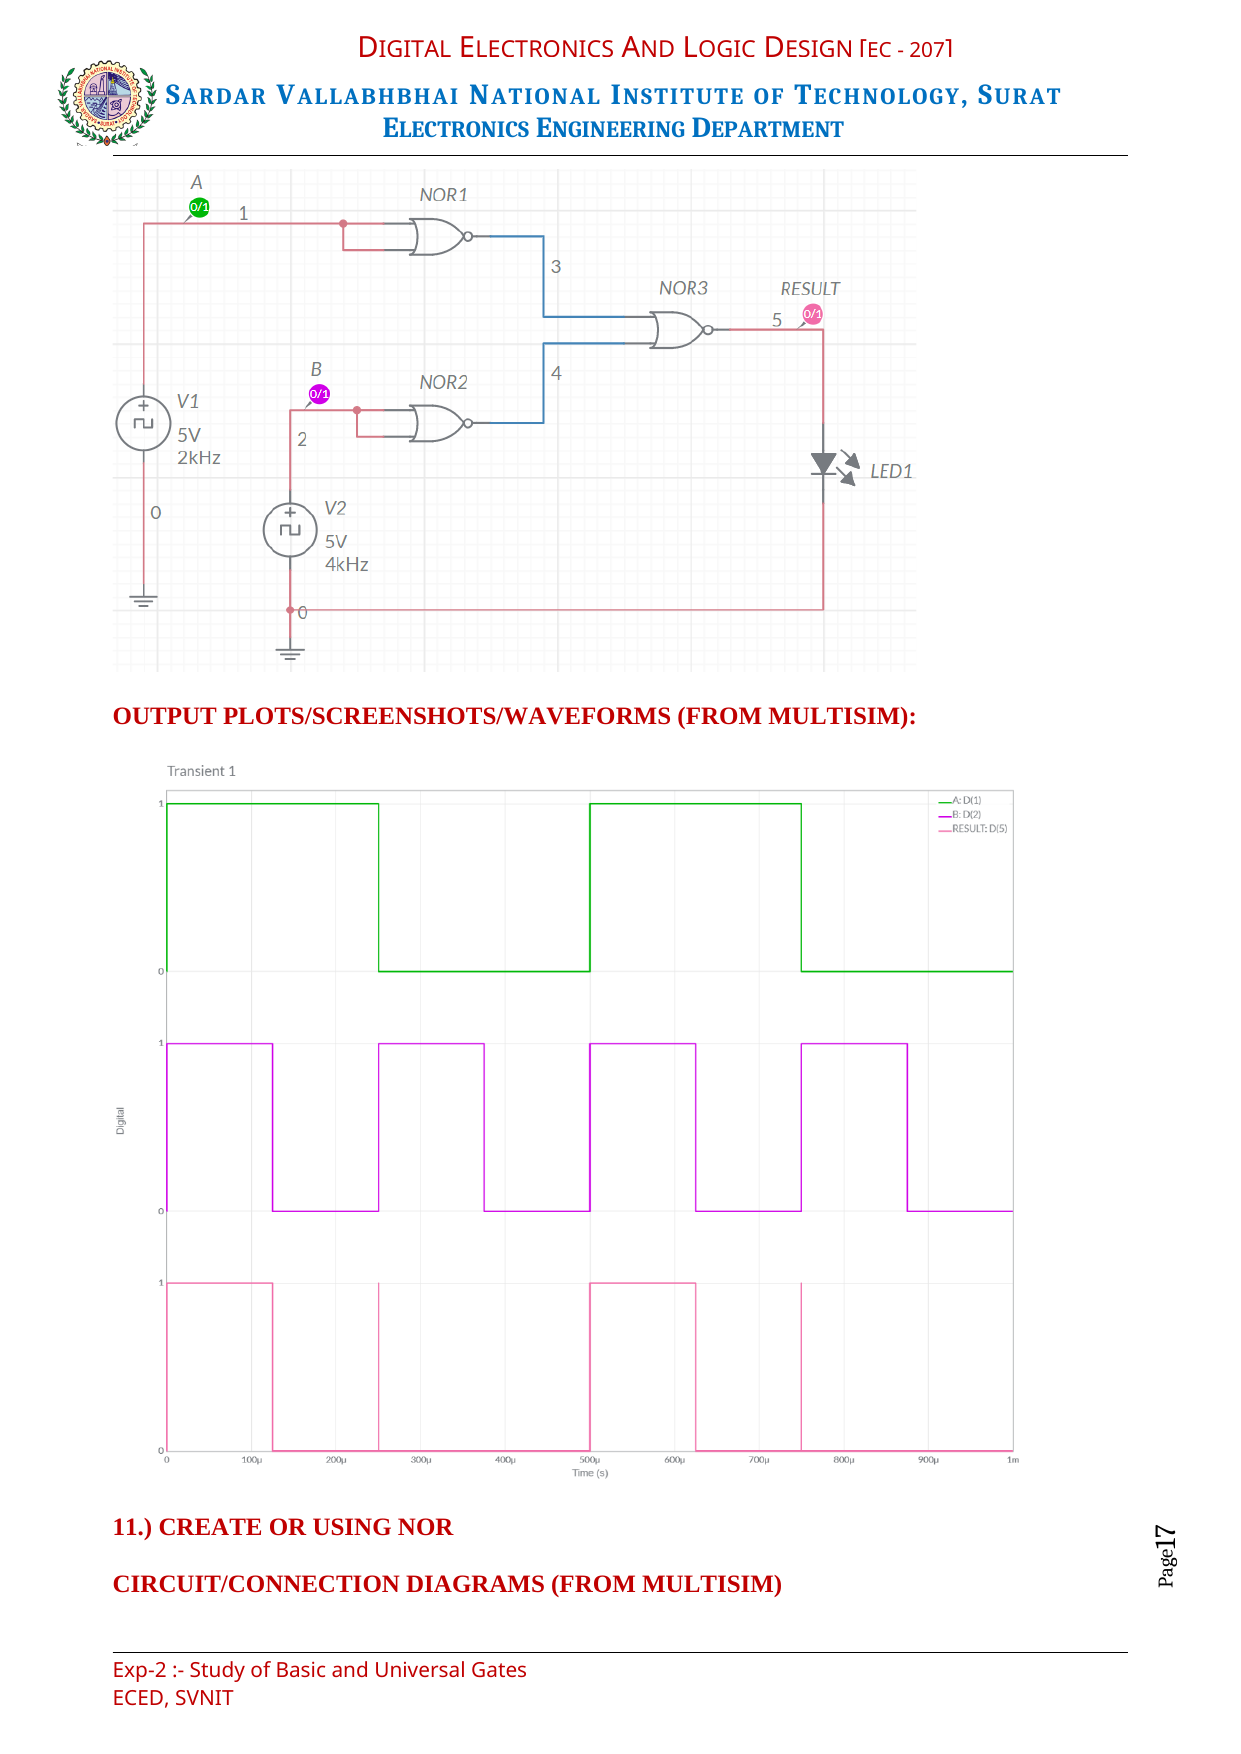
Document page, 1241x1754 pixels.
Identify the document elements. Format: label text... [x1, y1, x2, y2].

text Circuit/connection diagrams (fROM mULTISIM) [112, 1569, 1128, 1598]
text oUTPUT pLOTS/sCREENSHOTS/WAVEFORMS (FROM MULTISIM): [112, 701, 1128, 729]
picture [57, 60, 157, 146]
picture [112, 169, 917, 672]
text 11.) CREATE OR USING Nor [112, 1512, 1128, 1541]
picture [112, 758, 1019, 1484]
